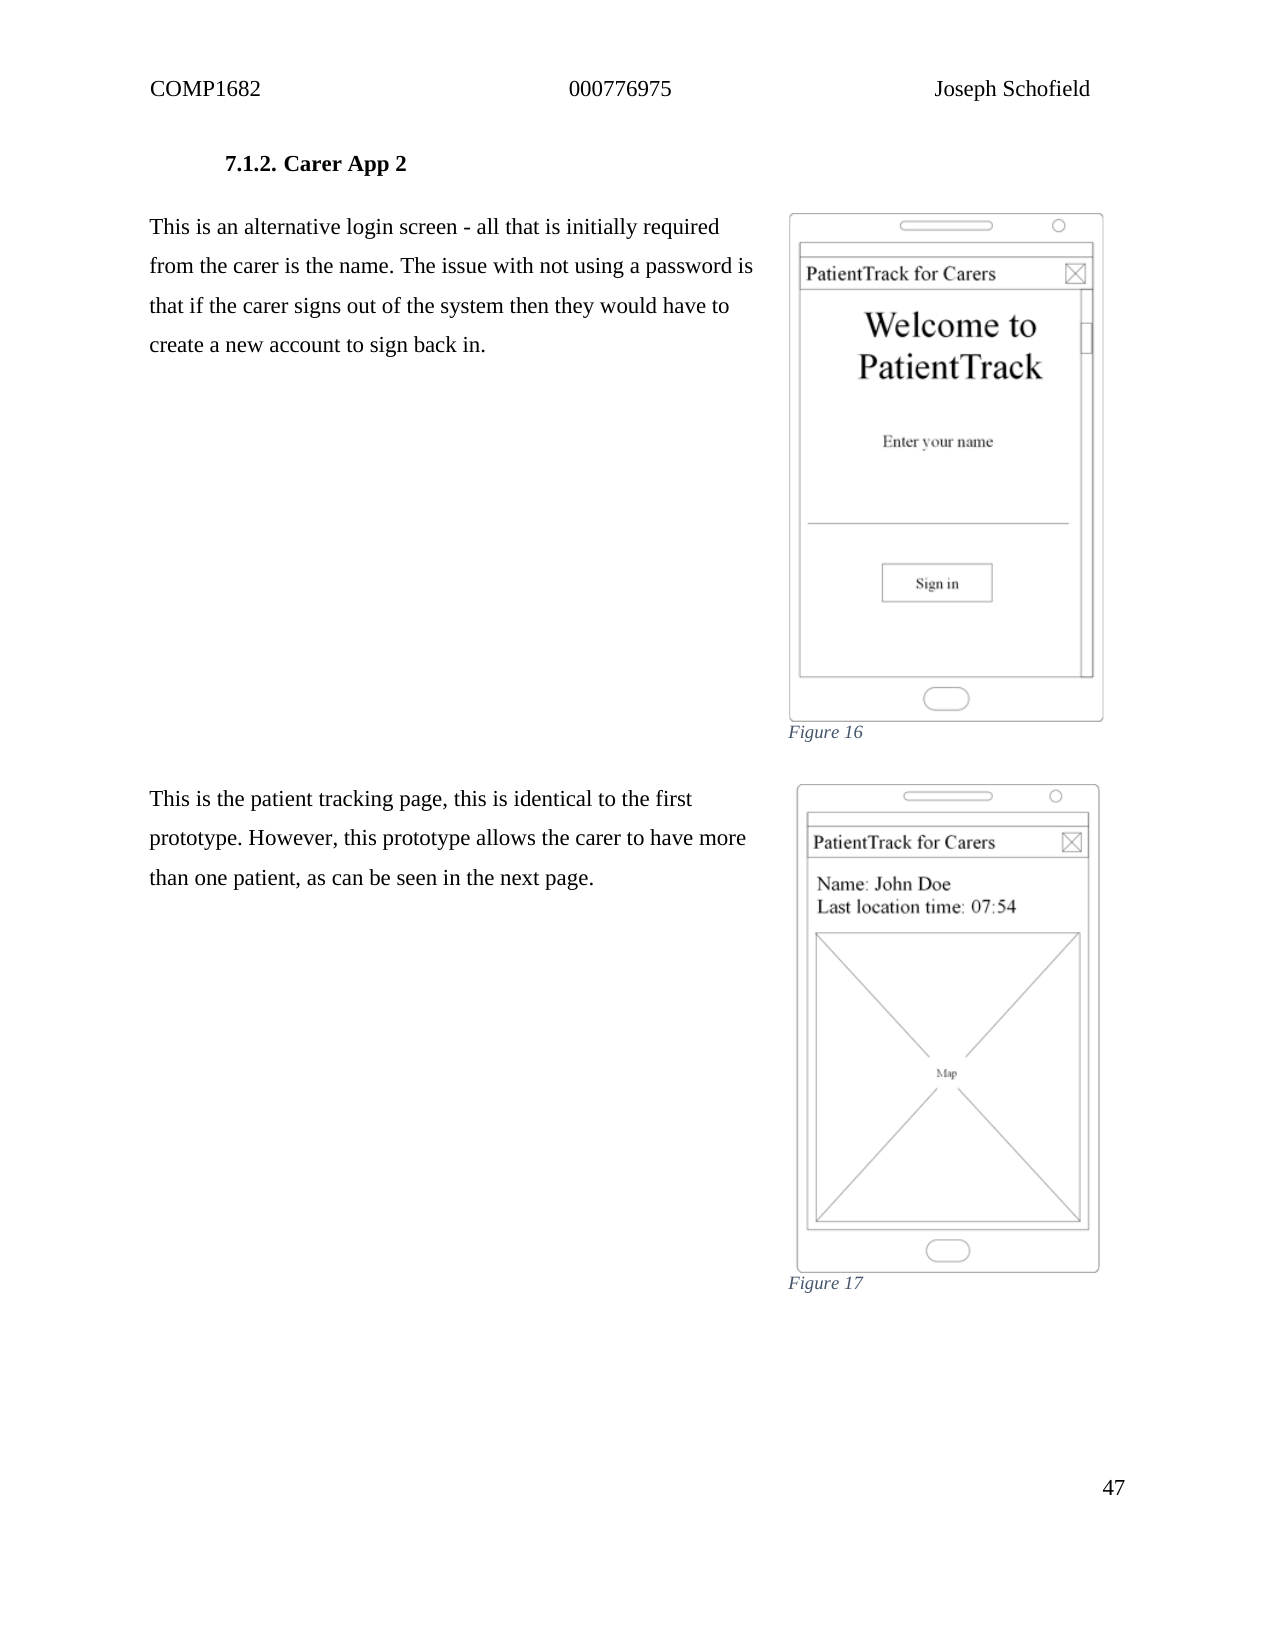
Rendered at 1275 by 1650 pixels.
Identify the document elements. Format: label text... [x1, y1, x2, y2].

table_cell This is the patient tracking page, this is identical to the first prototype. However, this prototype allows the carer to have more than one patient, as can be seen in the next page. [139, 774, 778, 1457]
picture [789, 213, 1104, 722]
subtitle Carer App 2 [225, 150, 1125, 176]
picture [789, 784, 1102, 1273]
table_header This is an alternative login screen - all that is initially required from the carer is the name. The issue with not using a password is that if the carer signs out of the system then they would have to create a new account to sign back in. [139, 203, 778, 774]
